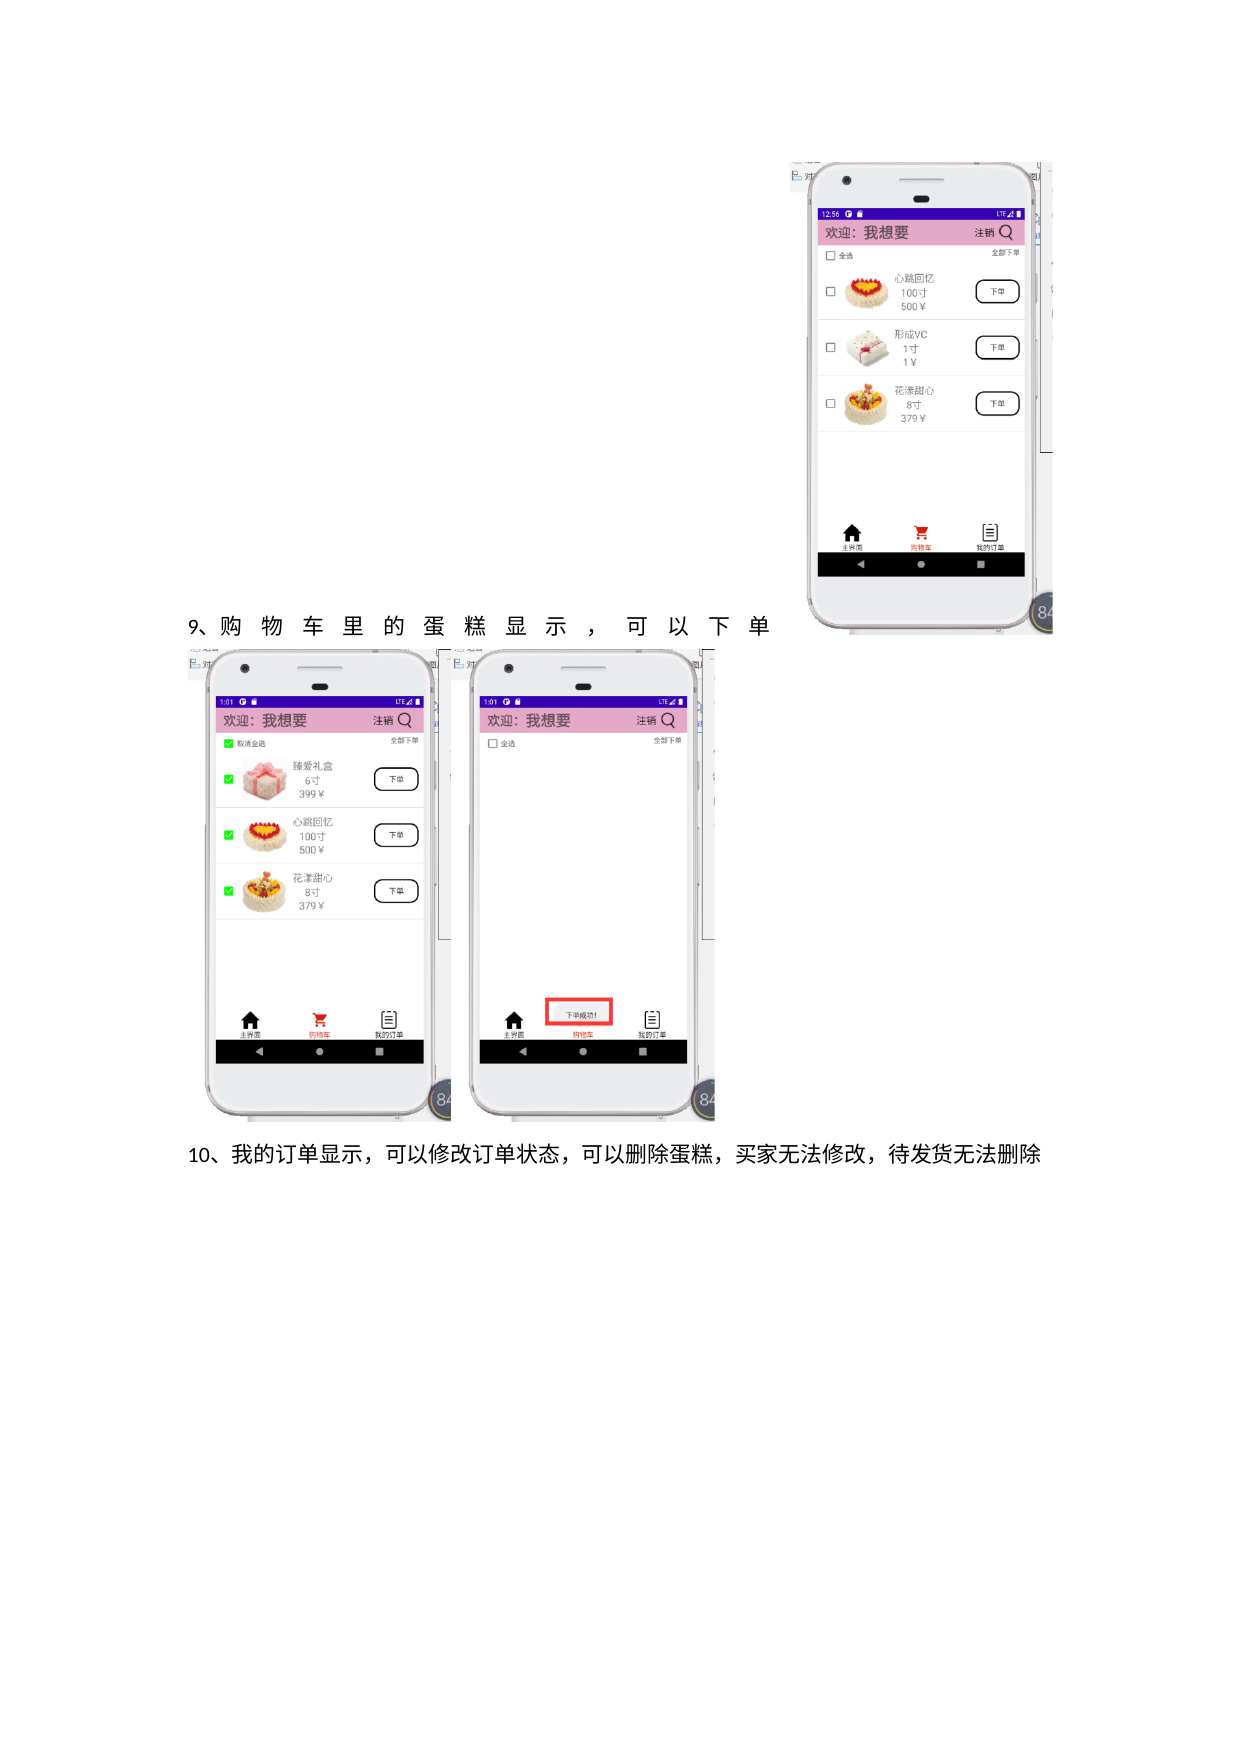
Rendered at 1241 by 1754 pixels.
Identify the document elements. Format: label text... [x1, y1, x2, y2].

list 我的订单显示，可以修改订单状态，可以删除蛋糕，买家无法修改，待发货无法删除 [187, 1137, 1053, 1169]
picture [187, 649, 715, 1122]
picture [789, 162, 1053, 635]
